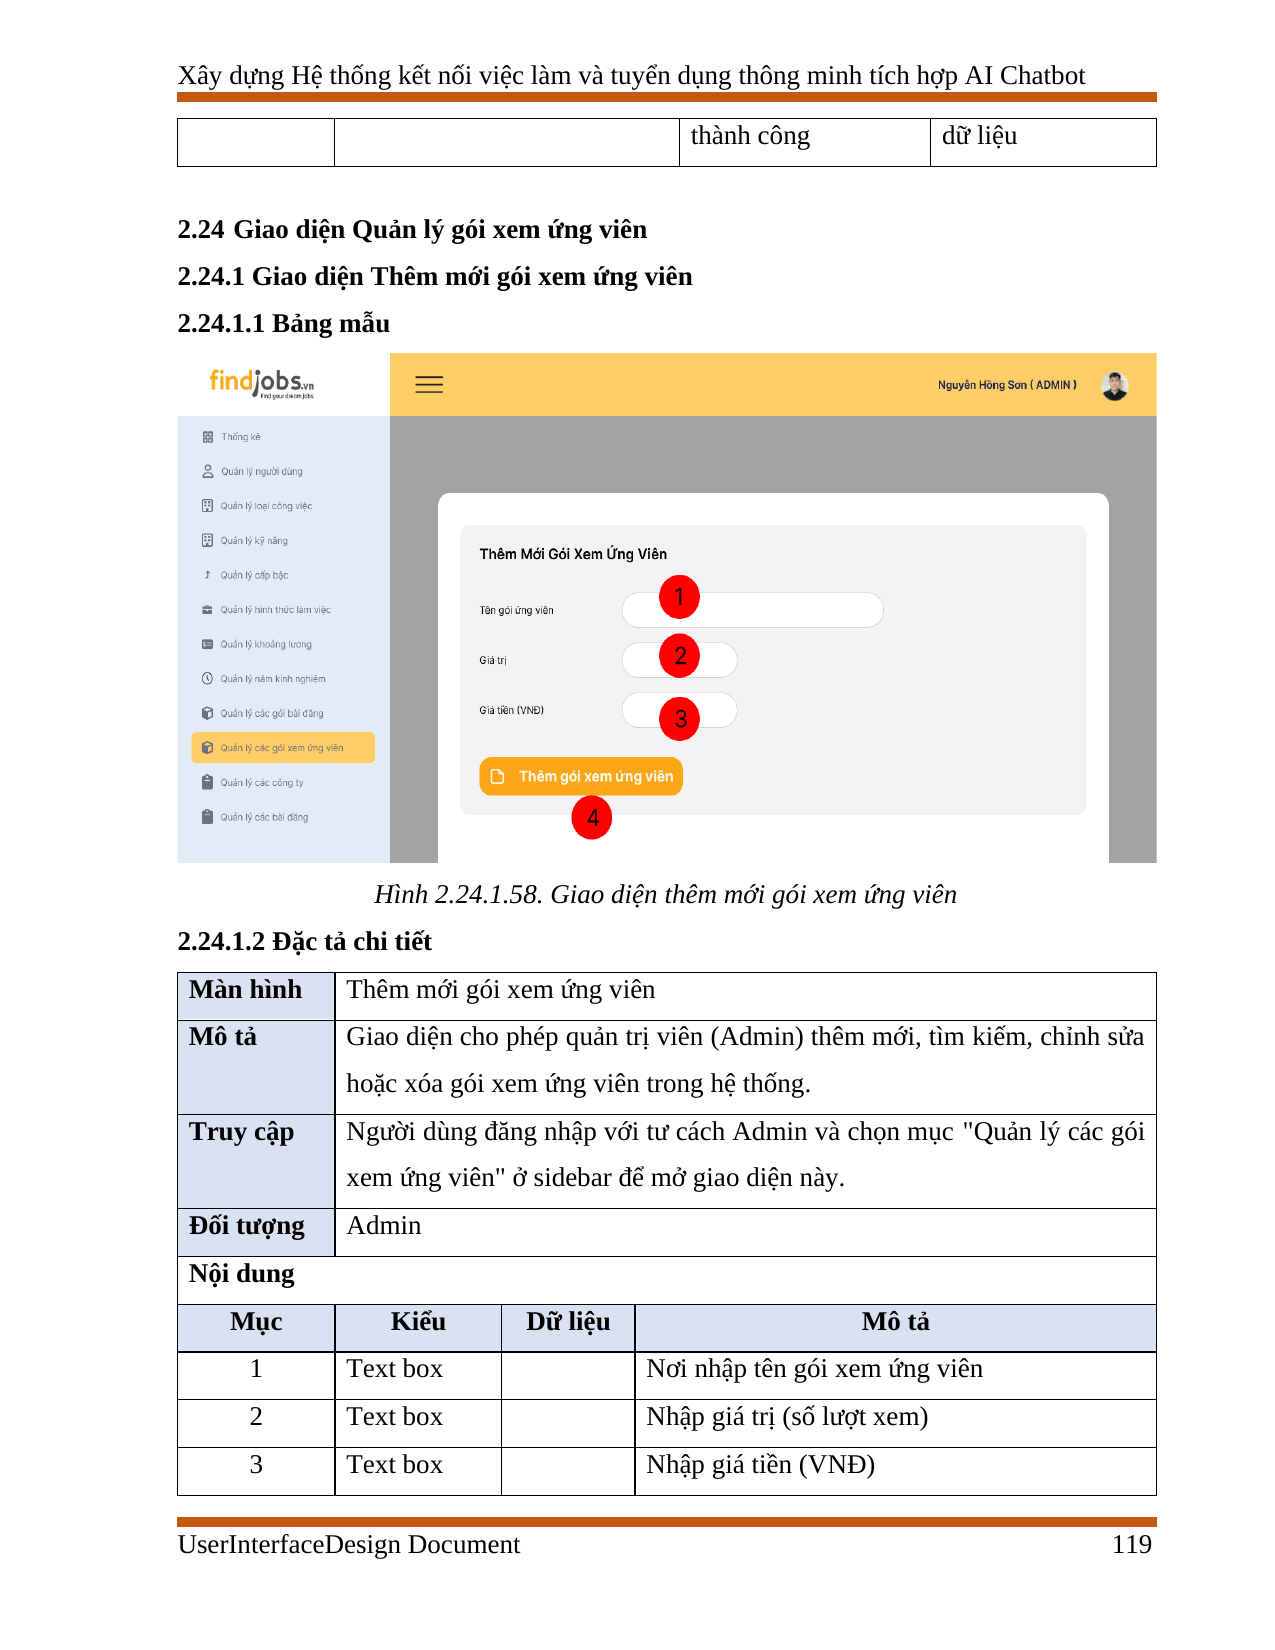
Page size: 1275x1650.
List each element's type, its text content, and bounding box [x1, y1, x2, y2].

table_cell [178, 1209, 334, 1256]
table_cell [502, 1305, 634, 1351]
subtitle 2.24.1.2 Đặc tả chi tiết [177, 925, 1157, 956]
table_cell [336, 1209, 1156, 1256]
picture [177, 353, 1157, 863]
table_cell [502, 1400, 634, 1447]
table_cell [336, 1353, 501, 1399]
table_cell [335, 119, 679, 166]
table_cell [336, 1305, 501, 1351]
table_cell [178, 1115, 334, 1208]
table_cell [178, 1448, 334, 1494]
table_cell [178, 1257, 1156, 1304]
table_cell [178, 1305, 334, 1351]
subtitle 2.24.1.1 Bảng mẫu [177, 307, 1157, 338]
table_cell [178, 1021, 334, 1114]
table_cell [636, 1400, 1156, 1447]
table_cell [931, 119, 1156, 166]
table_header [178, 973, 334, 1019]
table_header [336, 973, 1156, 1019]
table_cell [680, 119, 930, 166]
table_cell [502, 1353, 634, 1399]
text Hình 2.24.1.58. Giao diện thêm mới gói xem ứng viên [177, 878, 1157, 909]
subtitle Giao diện Quản lý gói xem ứng viên [177, 213, 1157, 245]
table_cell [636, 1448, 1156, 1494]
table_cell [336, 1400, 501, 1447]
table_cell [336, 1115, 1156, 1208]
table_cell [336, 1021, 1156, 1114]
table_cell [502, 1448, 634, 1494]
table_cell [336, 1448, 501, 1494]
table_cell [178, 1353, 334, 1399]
subtitle 2.24.1 Giao diện Thêm mới gói xem ứng viên [177, 260, 1157, 291]
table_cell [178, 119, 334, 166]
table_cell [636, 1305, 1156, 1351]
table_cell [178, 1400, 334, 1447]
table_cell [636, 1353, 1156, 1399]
